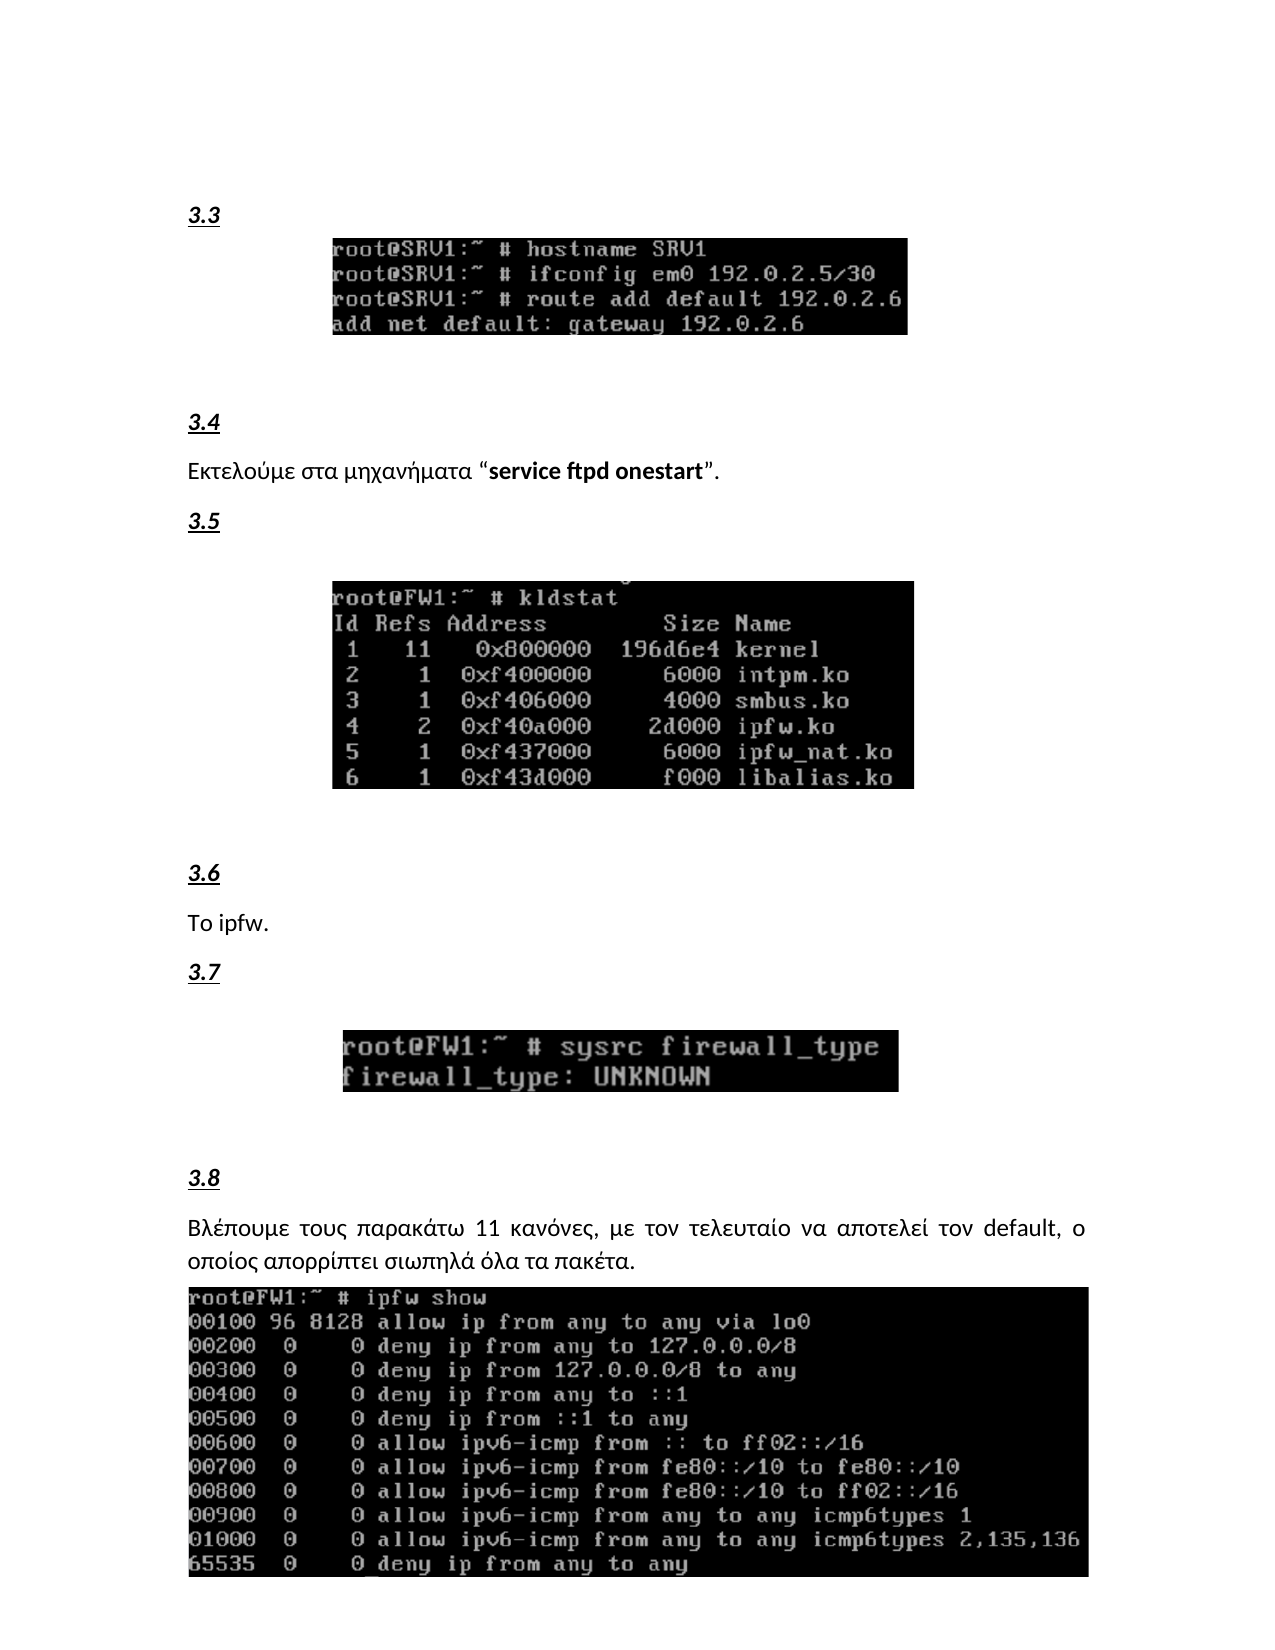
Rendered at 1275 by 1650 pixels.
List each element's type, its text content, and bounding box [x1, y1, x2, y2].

text 3.4 [187, 406, 1087, 436]
text Εκτελούμε στα μηχανήματα “service ftpd onestart”. [187, 456, 1087, 486]
picture [332, 238, 908, 335]
text 3.8 [187, 1163, 1087, 1193]
picture [342, 1030, 899, 1092]
text 3.5 [187, 505, 1087, 536]
text Βλέπουμε τους παρακάτω 11 κανόνες, με τον τελευταίο να αποτελεί τον default, ο οποίος απορρίπτει σιωπηλά όλα τα πακέτα. [187, 1212, 1087, 1276]
text 3.7 [187, 957, 1087, 987]
text 3.3 [187, 199, 1087, 230]
text 3.6 [187, 857, 1087, 888]
picture [188, 1287, 1089, 1577]
picture [332, 581, 915, 789]
text Το ipfw. [187, 907, 1087, 937]
